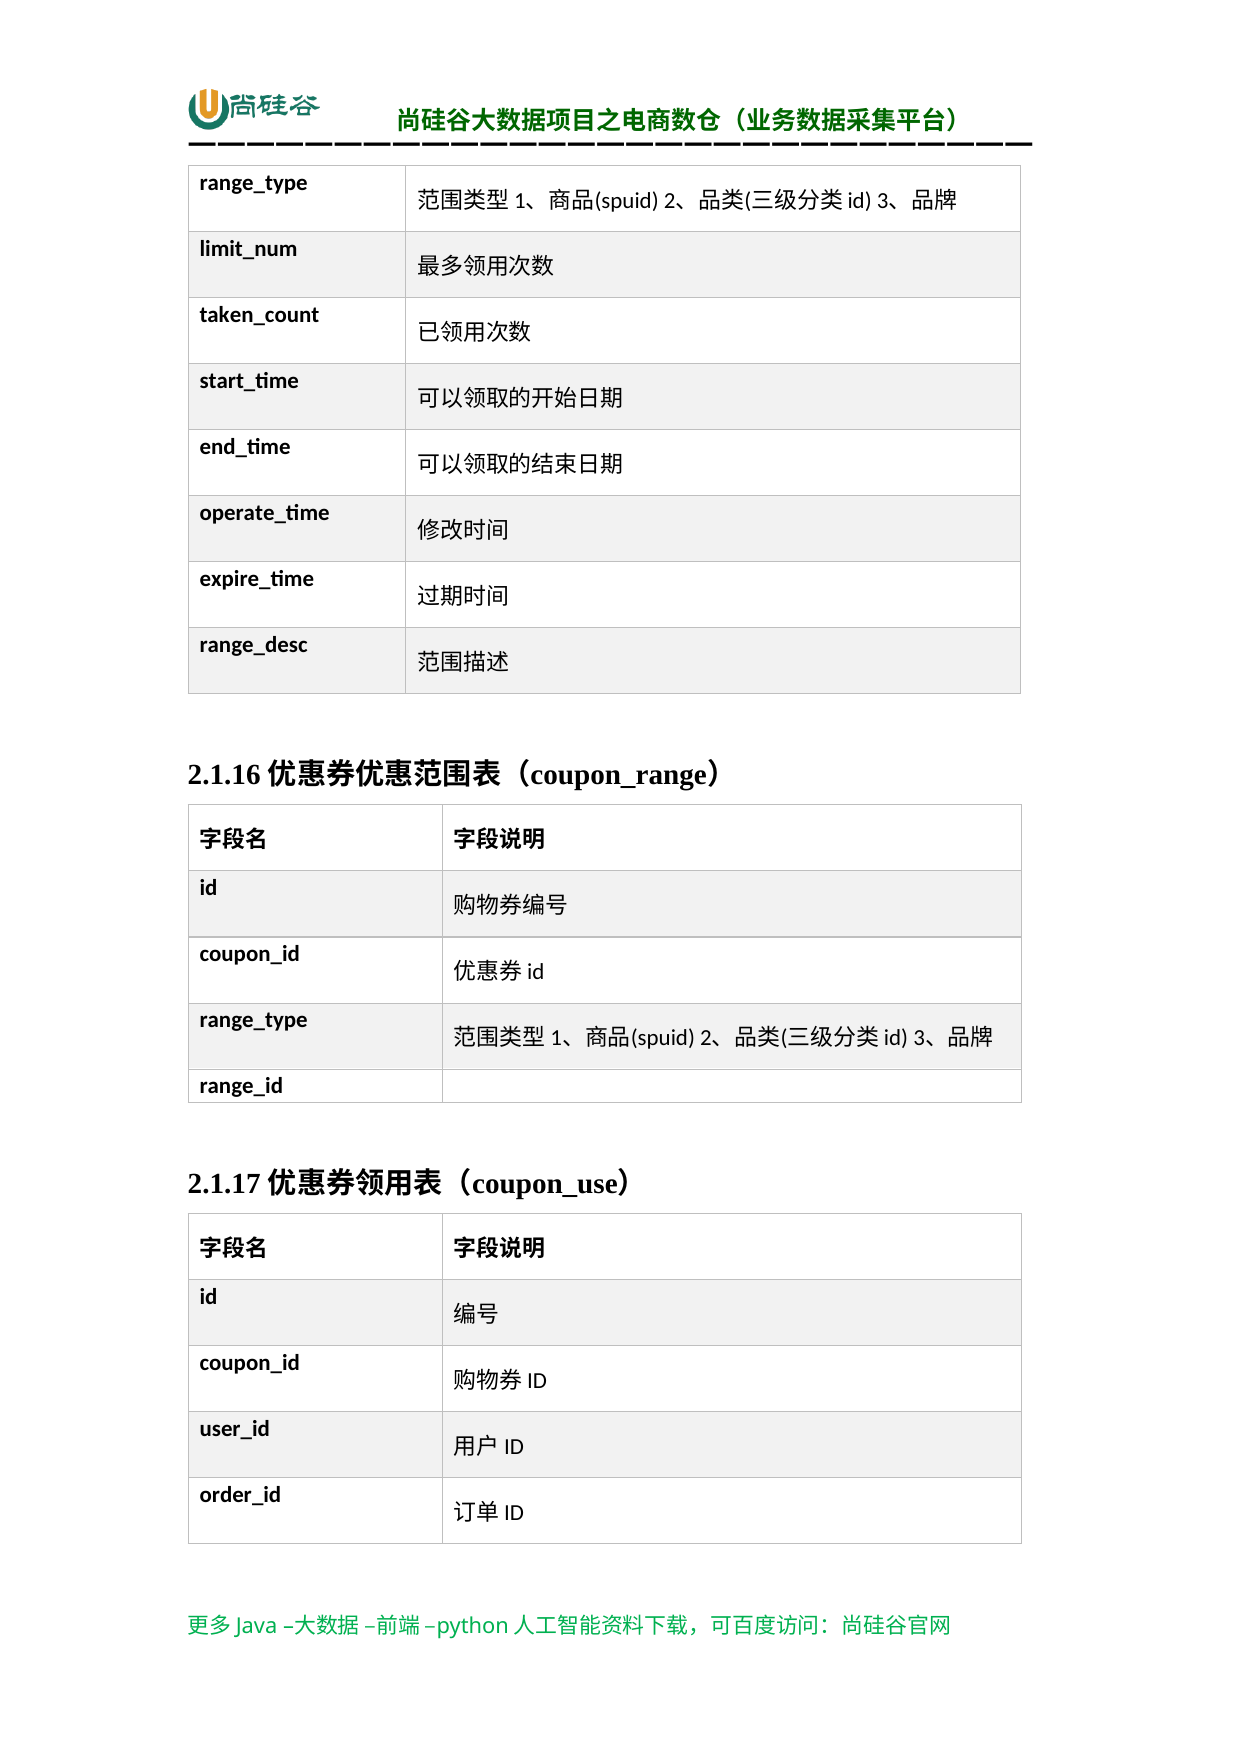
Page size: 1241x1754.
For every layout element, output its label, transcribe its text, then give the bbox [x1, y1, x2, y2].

table_cell 最多领用次数 [406, 232, 1020, 297]
table_cell order_id [189, 1478, 442, 1543]
table_cell range_desc [189, 628, 405, 693]
table_cell taken_count [189, 298, 405, 363]
table_cell 可以领取的开始日期 [406, 364, 1020, 429]
table_cell 修改时间 [406, 496, 1020, 561]
table_cell range_type [189, 166, 405, 231]
table_cell 范围类型 1、商品(spuid) 2、品类(三级分类id) 3、品牌 [443, 1004, 1021, 1068]
table_cell 编号 [443, 1280, 1021, 1345]
table_header 字段说明 [443, 805, 1021, 870]
picture [187, 88, 320, 130]
table_cell range_id [189, 1070, 442, 1102]
table_cell coupon_id [189, 1346, 442, 1411]
subtitle 2.1.16 优惠券优惠范围表（coupon_range） [187, 739, 1053, 804]
subtitle 2.1.17 优惠券领用表（coupon_use） [187, 1148, 1053, 1213]
table_cell start_time [189, 364, 405, 429]
table_header 字段说明 [443, 1214, 1021, 1279]
table_cell id [189, 1280, 442, 1345]
table_cell 可以领取的结束日期 [406, 430, 1020, 495]
table_cell id [189, 871, 442, 936]
table_header 字段名 [189, 805, 442, 870]
table_cell 范围描述 [406, 628, 1020, 693]
table_cell 优惠券id [443, 938, 1021, 1002]
table_cell 订单ID [443, 1478, 1021, 1543]
table_cell 购物券ID [443, 1346, 1021, 1411]
table_cell range_type [189, 1004, 442, 1068]
table_cell 已领用次数 [406, 298, 1020, 363]
table_cell user_id [189, 1412, 442, 1477]
table_cell limit_num [189, 232, 405, 297]
table_cell [443, 1070, 1021, 1102]
table_cell expire_time [189, 562, 405, 627]
table_cell operate_time [189, 496, 405, 561]
table_cell 过期时间 [406, 562, 1020, 627]
table_cell 范围类型 1、商品(spuid) 2、品类(三级分类id) 3、品牌 [406, 166, 1020, 231]
table_cell end_time [189, 430, 405, 495]
table_cell 用户ID [443, 1412, 1021, 1477]
table_header 字段名 [189, 1214, 442, 1279]
table_cell coupon_id [189, 938, 442, 1002]
table_cell 购物券编号 [443, 871, 1021, 936]
